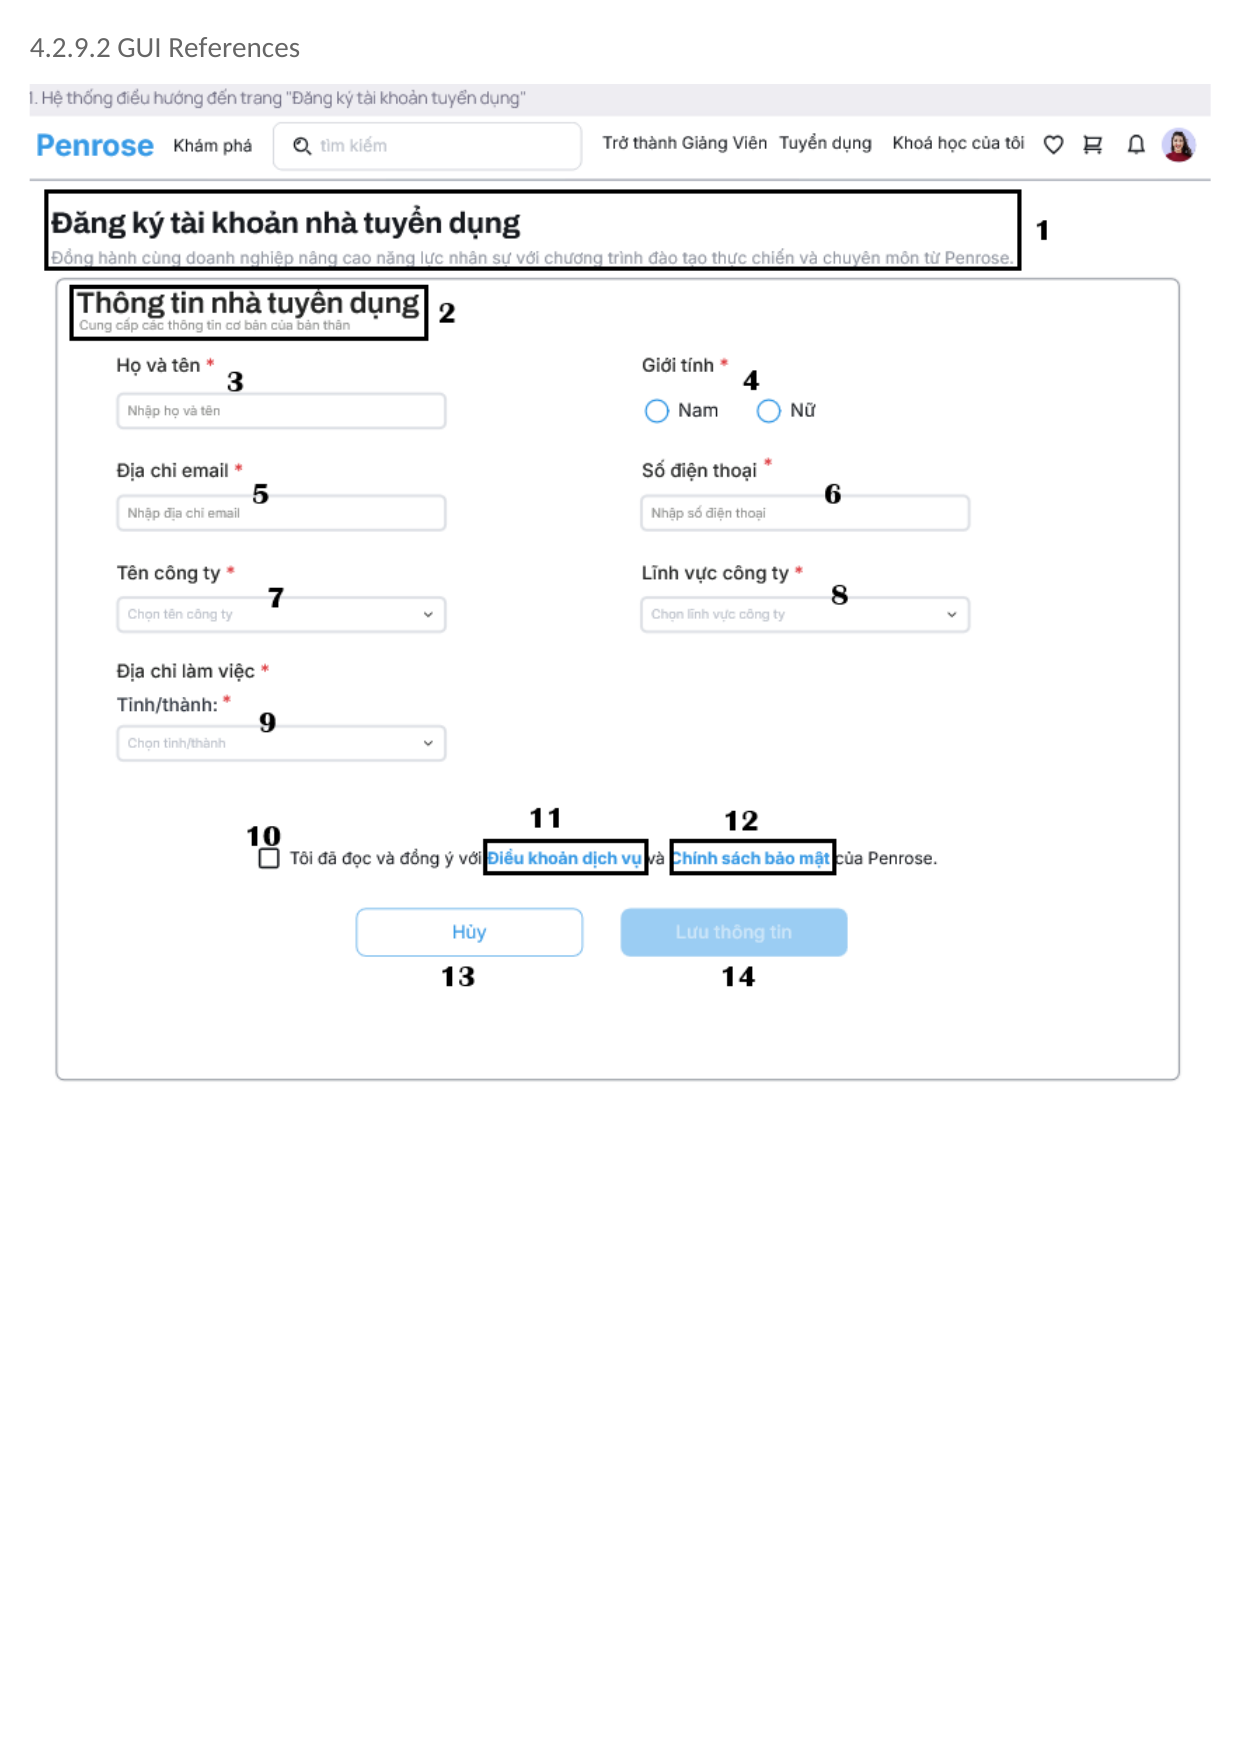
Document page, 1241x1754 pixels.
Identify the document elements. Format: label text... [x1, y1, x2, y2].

subtitle 4.2.9.2 GUI References [29, 29, 1211, 65]
picture [29, 84, 1211, 1114]
